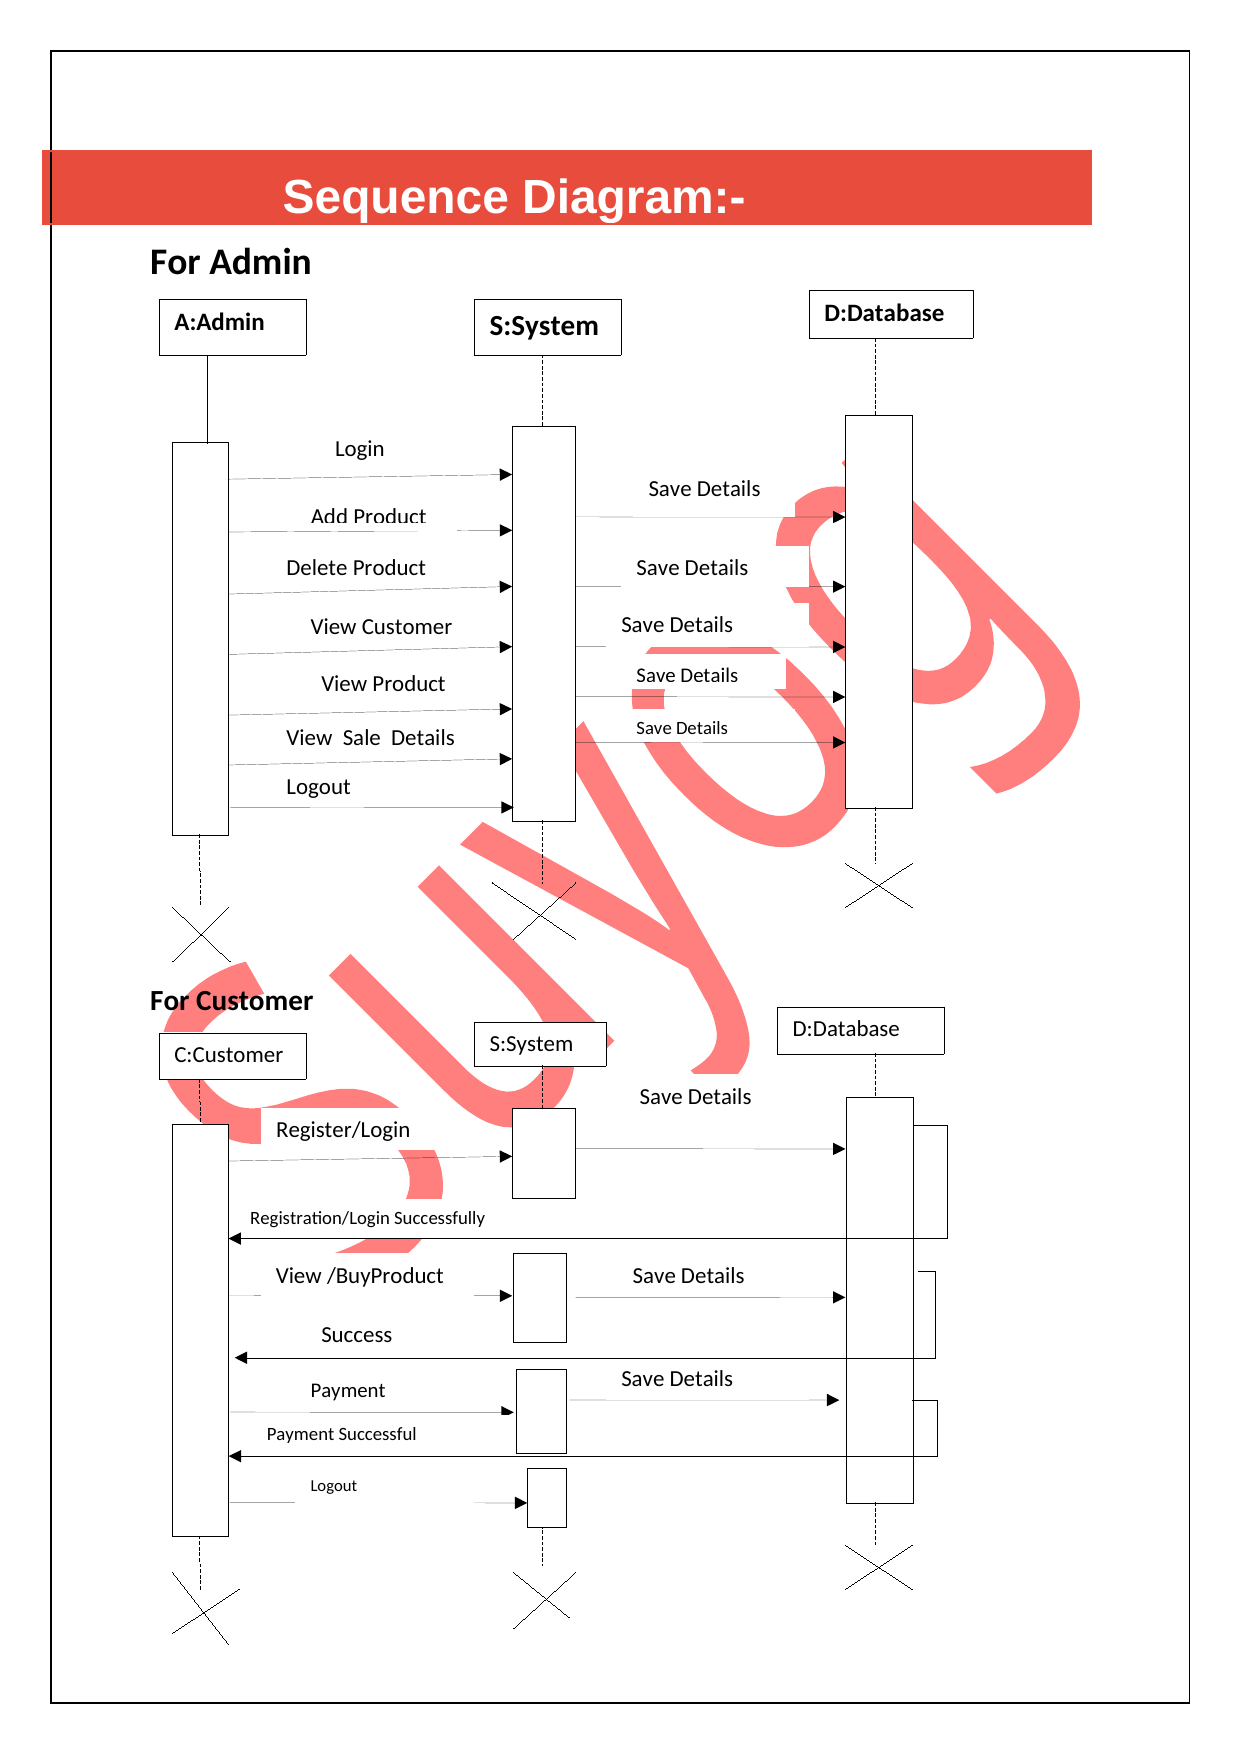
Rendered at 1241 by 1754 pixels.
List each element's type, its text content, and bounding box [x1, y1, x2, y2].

text For Customer [150, 982, 1090, 1017]
text Sequence Diagram:- [52, 152, 1090, 223]
text For Admin [150, 238, 1090, 284]
